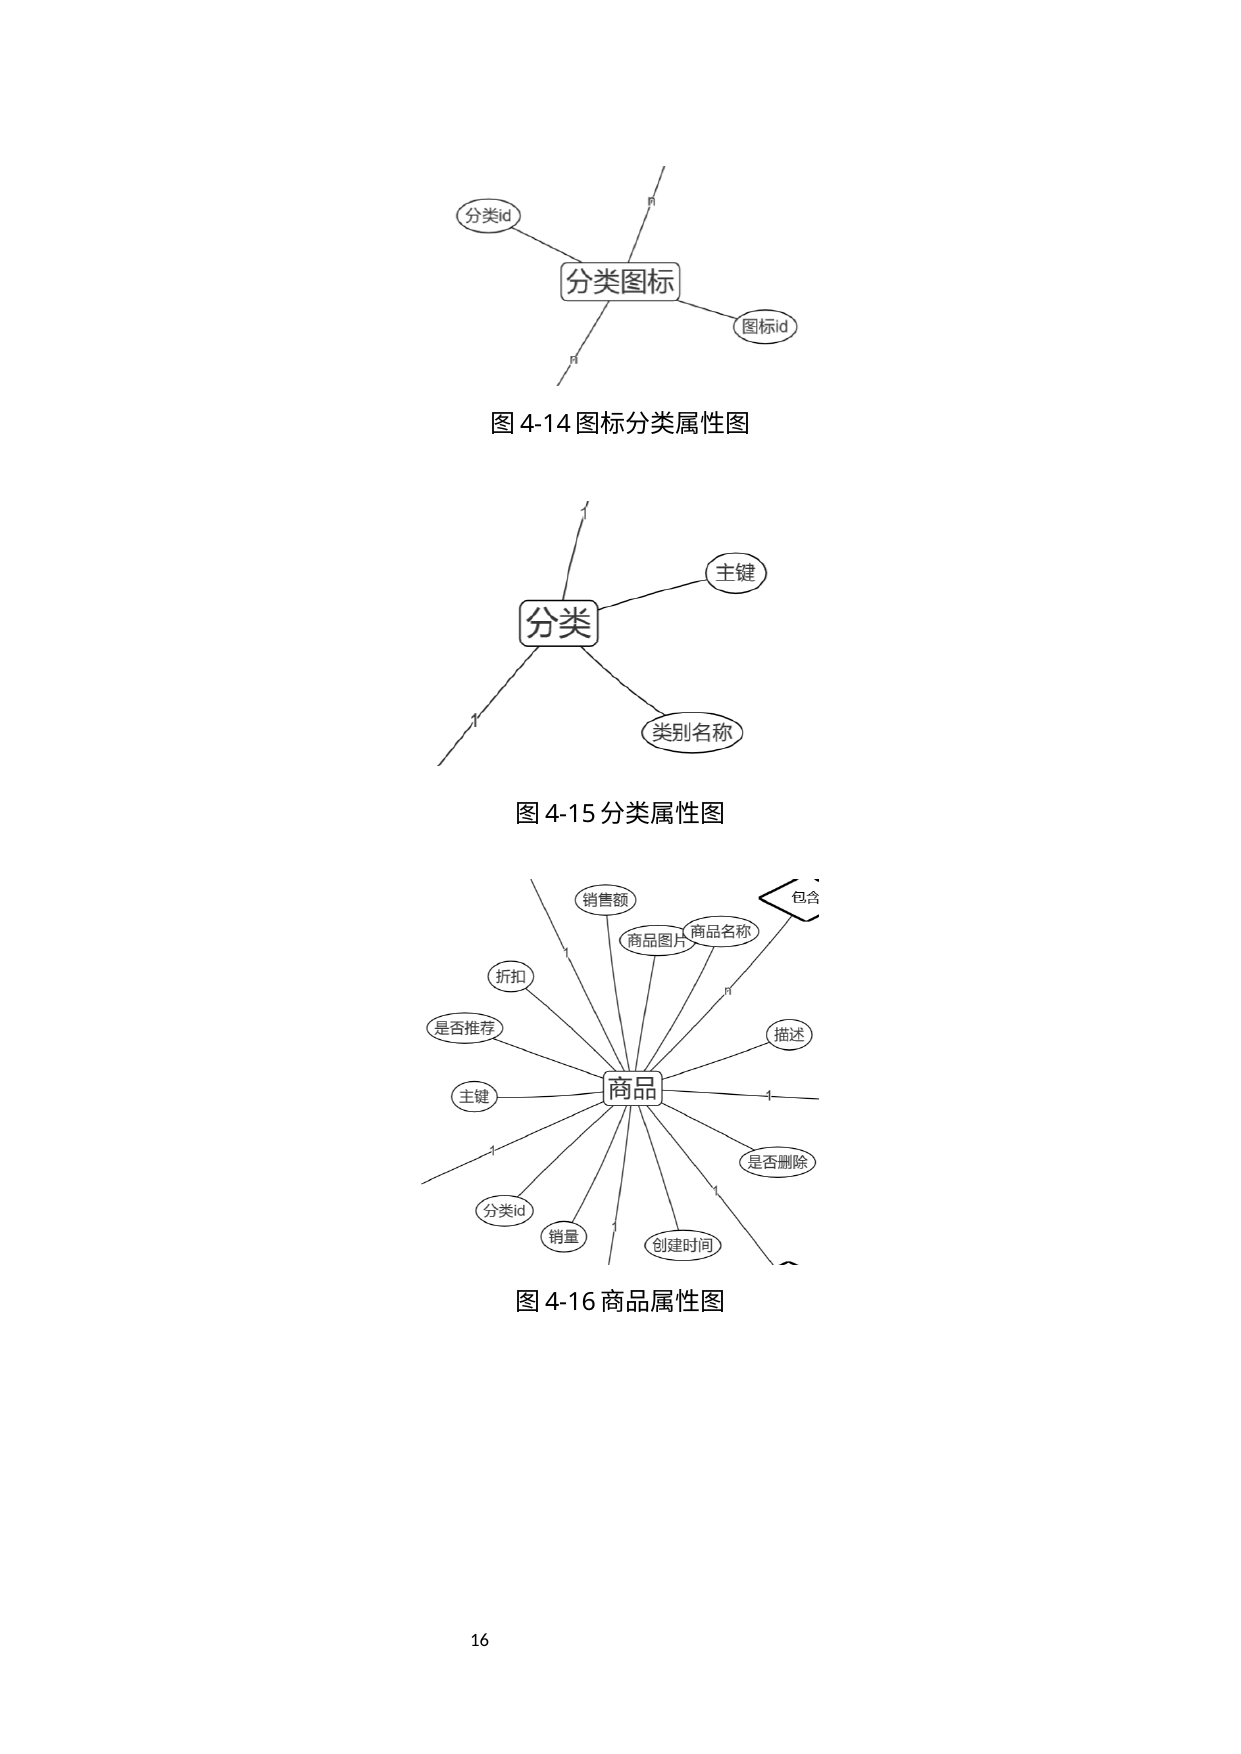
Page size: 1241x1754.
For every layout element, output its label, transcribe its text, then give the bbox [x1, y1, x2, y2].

picture [402, 501, 838, 766]
picture [393, 166, 847, 386]
text 图4-15分类属性图 [187, 779, 1053, 844]
text 图4-16商品属性图 [187, 1267, 1053, 1332]
text 图4-14图标分类属性图 [187, 389, 1053, 454]
picture [421, 879, 819, 1265]
